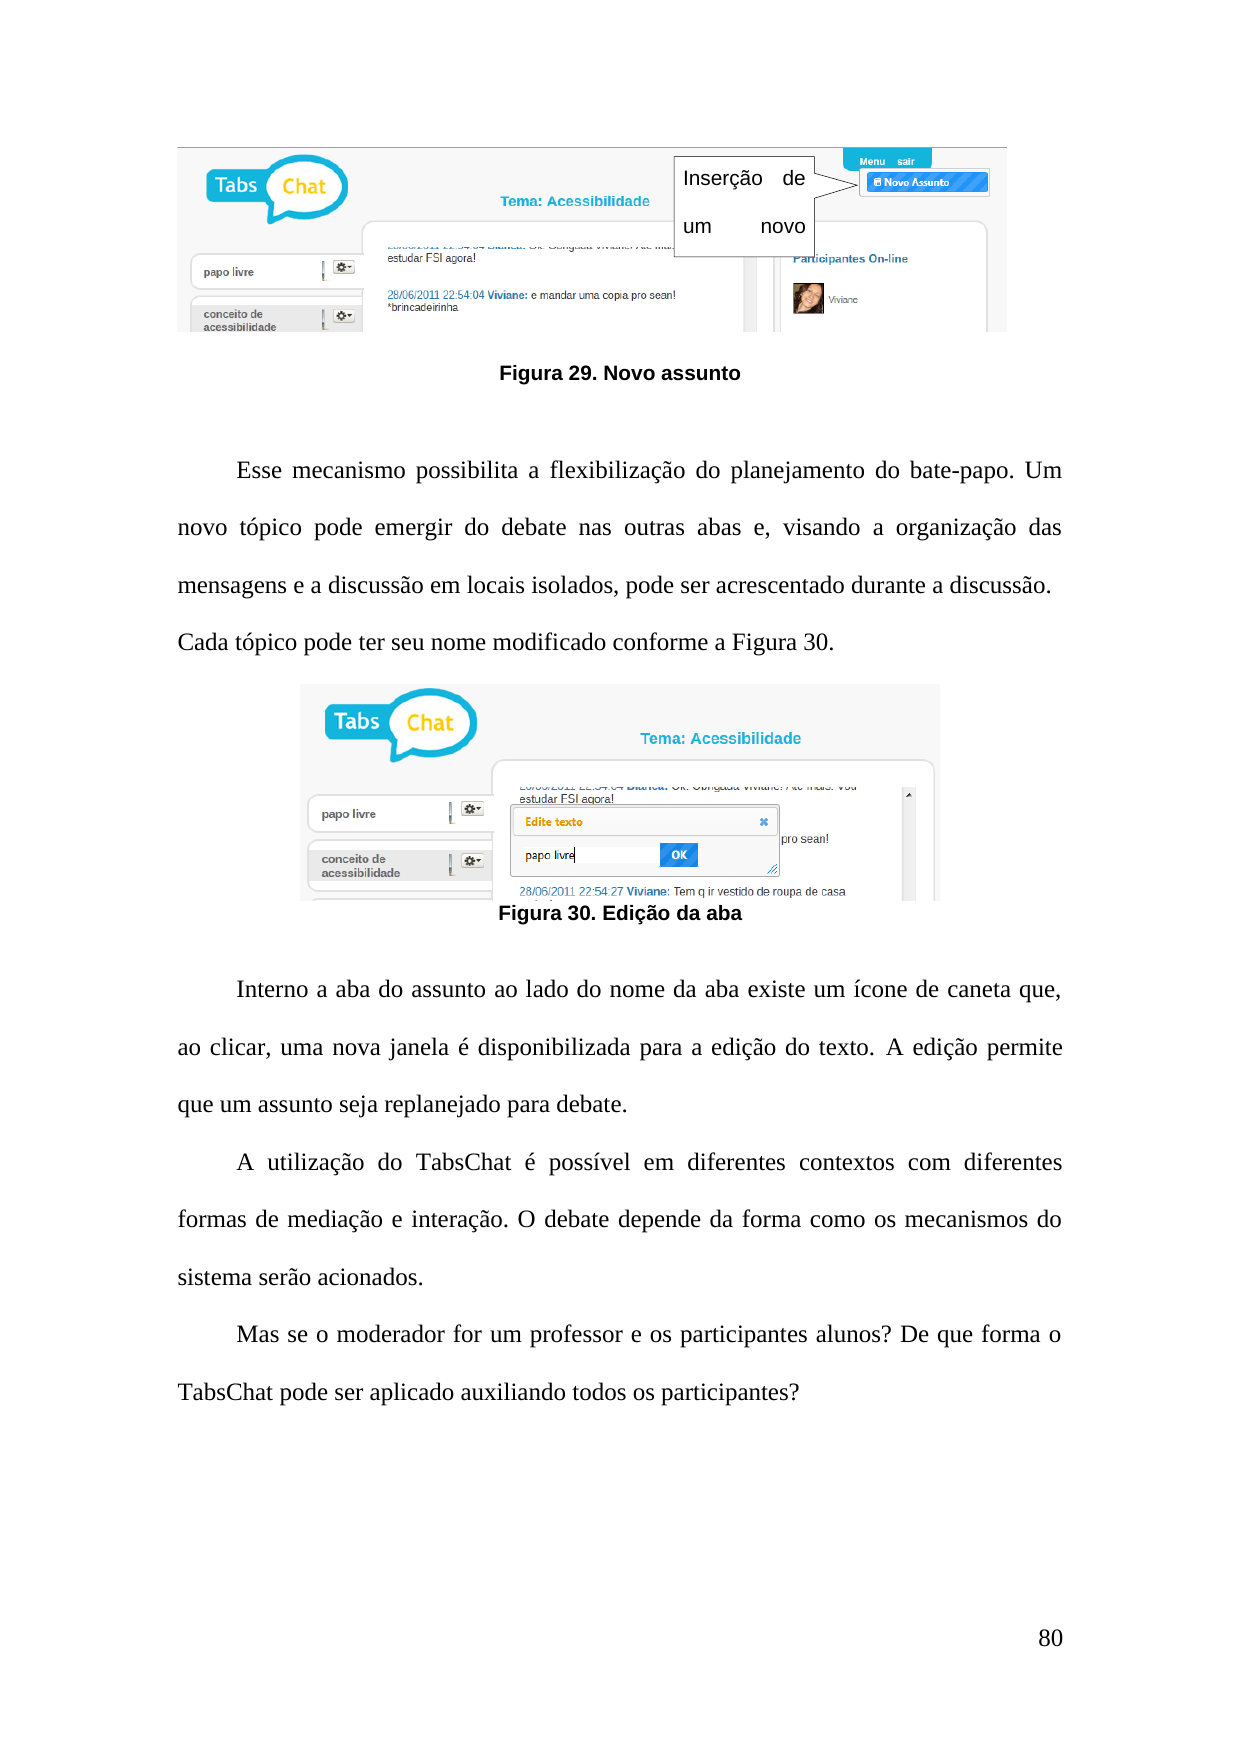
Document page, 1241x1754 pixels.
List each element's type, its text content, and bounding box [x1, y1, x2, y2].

text Esse mecanismo possibilita a flexibilização do planejamento do bate-papo. Um novo tópico pode emergir do debate nas outras abas e, visando a organização das mensagens e a discussão em locais isolados, pode ser acrescentado durante a discussão. [177, 455, 1063, 598]
picture [299, 684, 941, 901]
text Cada tópico pode ter seu nome modificado conforme a Figura 30. [177, 627, 1063, 656]
text A utilização do TabsChat é possível em diferentes contextos com diferentes formas de mediação e interação. O debate depende da forma como os mecanismos do sistema serão acionados. [177, 1147, 1063, 1291]
text Interno a aba do assunto ao lado do nome da aba existe um ícone de caneta que, ao clicar, uma nova janela é disponibilizada para a edição do texto. A edição permite que um assunto seja replanejado para debate. [177, 974, 1063, 1118]
picture [177, 147, 1007, 332]
text Mas se o moderador for um professor e os participantes alunos? De que forma o TabsChat pode ser aplicado auxiliando todos os participantes? [177, 1319, 1063, 1406]
text Figura 29. Novo assunto [207, 361, 1033, 385]
